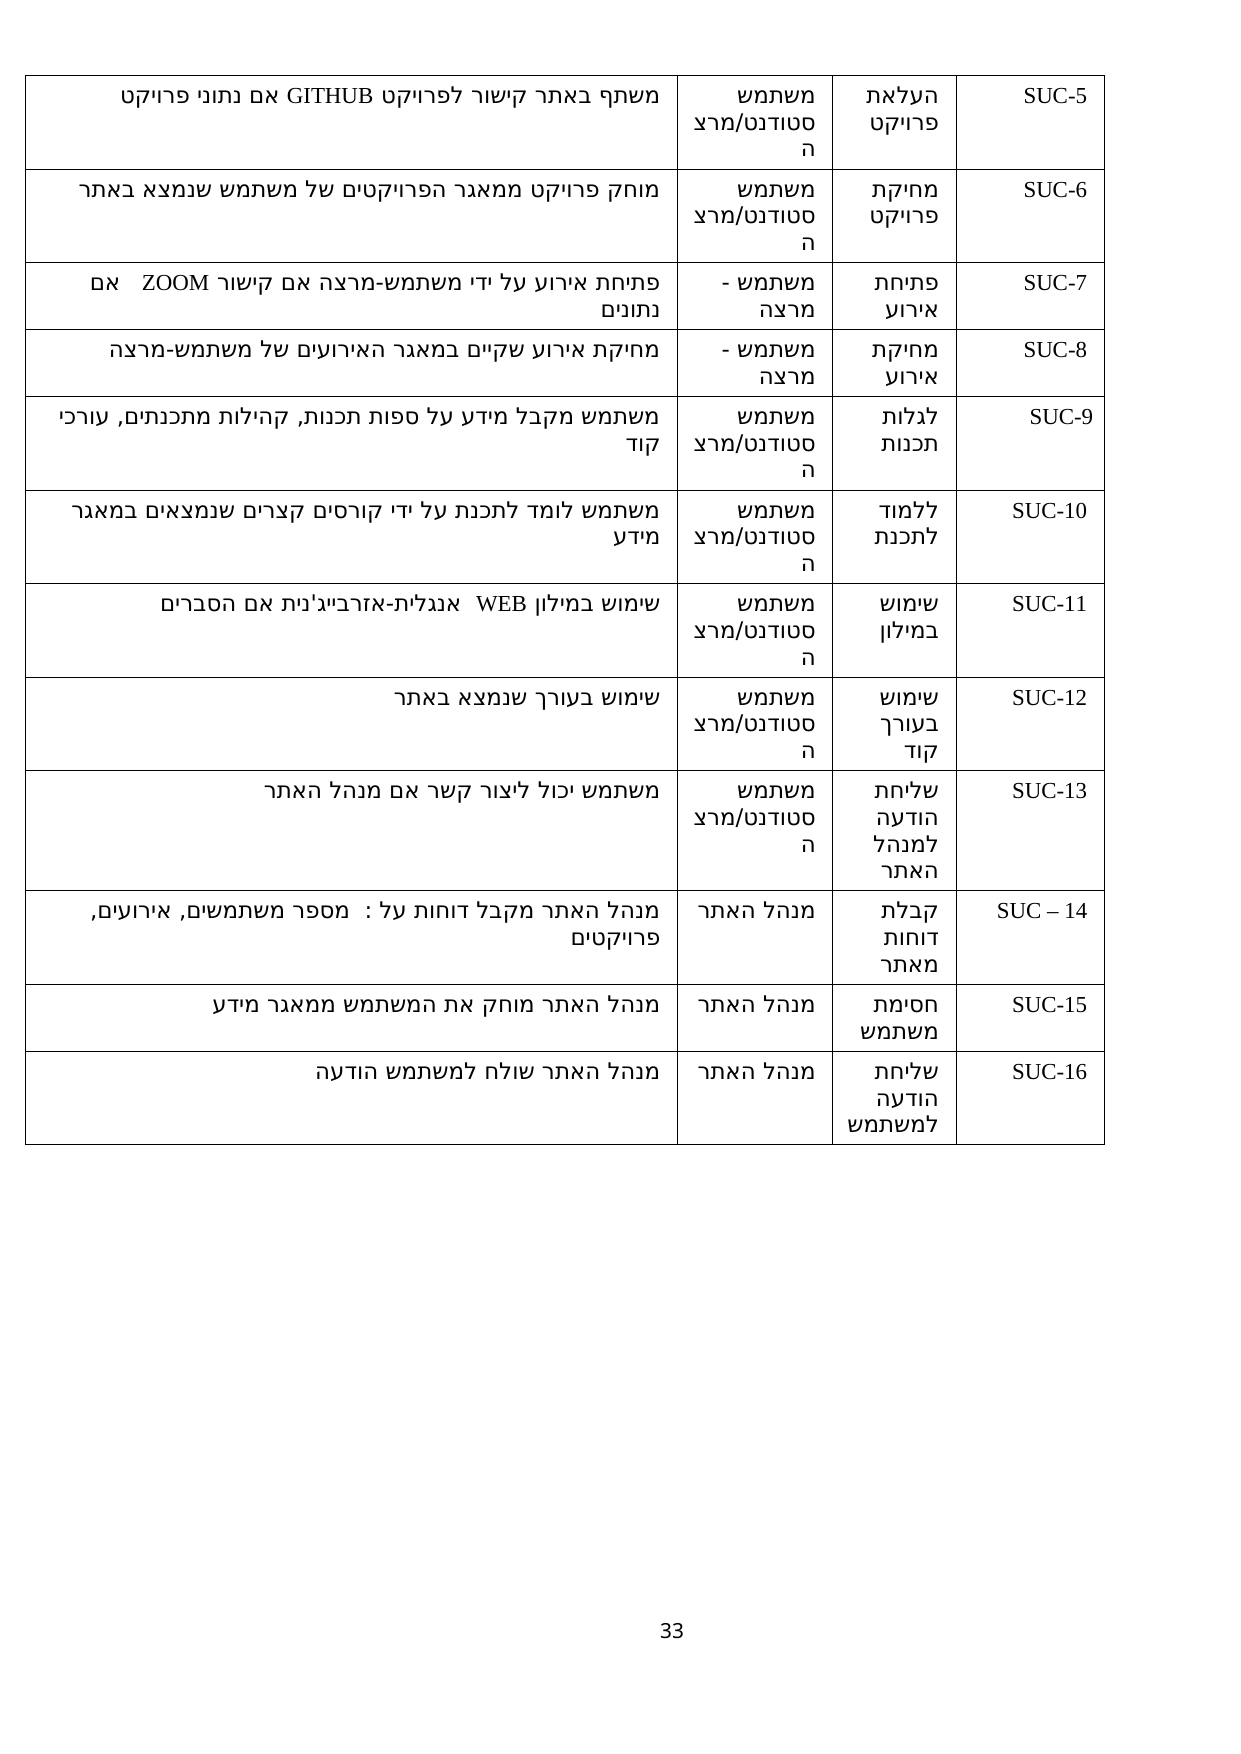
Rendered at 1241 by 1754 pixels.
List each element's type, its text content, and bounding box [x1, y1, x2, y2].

table_cell SUC-11 [957, 584, 1104, 677]
table_cell SUC-7 [957, 263, 1104, 329]
table_cell משתמש לומד לתכנת על ידי קורסים קצרים שנמצאים במאגר מידע [26, 491, 677, 583]
table_cell משתמש מקבל מידע על ספות תכנות, קהילות מתכנתים, עורכי קוד [26, 397, 677, 489]
table_cell מנהל האתר [678, 891, 832, 984]
table_cell קבלת דוחות מאתר [833, 891, 956, 984]
table_cell ללמוד לתכנת [833, 491, 956, 583]
table_cell SUC-10 [957, 491, 1104, 583]
table_cell משתמש - מרצה [678, 330, 832, 396]
table_cell SUC-6 [957, 170, 1104, 262]
table_cell משתמש סטודנט/מרצה [678, 771, 832, 890]
table_cell משתמש - מרצה [678, 263, 832, 329]
table_cell לגלות תכנות [833, 397, 956, 489]
table_cell משתמש סטודנט/מרצה [678, 170, 832, 262]
table_cell מנהל האתר [678, 1052, 832, 1144]
table_cell מוחק פרויקט ממאגר הפרויקטים של משתמש שנמצא באתר [26, 170, 677, 262]
table_cell מנהל האתר [678, 985, 832, 1051]
table_cell מנהל האתר מקבל דוחות על : מספר משתמשים, אירועים, פרויקטים [26, 891, 677, 984]
table_cell מחיקת אירוע [833, 330, 956, 396]
table_cell שימוש בעורך שנמצא באתר [26, 678, 677, 770]
table_cell העלאת פרויקט [833, 76, 956, 168]
table_cell SUC-13 [957, 771, 1104, 890]
table_cell משתמש סטודנט/מרצה [678, 491, 832, 583]
table_cell מנהל האתר שולח למשתמש הודעה [26, 1052, 677, 1144]
table_cell משתמש סטודנט/מרצה [678, 397, 832, 489]
table_cell משתמש סטודנט/מרצה [678, 584, 832, 677]
table_cell משתמש סטודנט/מרצה [678, 76, 832, 168]
table_cell שימוש בעורך קוד [833, 678, 956, 770]
table_cell מנהל האתר מוחק את המשתמש ממאגר מידע [26, 985, 677, 1051]
table_cell SUC-16 [957, 1052, 1104, 1144]
table_cell פתיחת אירוע על ידי משתמש-מרצה אם קישור ZOOM אם נתונים [26, 263, 677, 329]
table_cell משתמש סטודנט/מרצה [678, 678, 832, 770]
table_cell SUC-9 [957, 397, 1104, 489]
table_cell פתיחת אירוע [833, 263, 956, 329]
table_cell שימוש במילון [833, 584, 956, 677]
table_cell משתמש יכול ליצור קשר אם מנהל האתר [26, 771, 677, 890]
table_cell מחיקת אירוע שקיים במאגר האירועים של משתמש-מרצה [26, 330, 677, 396]
table_cell SUC-12 [957, 678, 1104, 770]
table_cell SUC-15 [957, 985, 1104, 1051]
table_cell שליחת הודעה למשתמש [833, 1052, 956, 1144]
table_cell משתף באתר קישור לפרויקט GITHUB אם נתוני פרויקט [26, 76, 677, 168]
table_cell שימוש במילון WEB אנגלית-אזרבייג'נית אם הסברים [26, 584, 677, 677]
table_cell חסימת משתמש [833, 985, 956, 1051]
table_cell SUC-5 [957, 76, 1104, 168]
table_cell SUC-8 [957, 330, 1104, 396]
table_cell SUC – 14 [957, 891, 1104, 984]
table_cell שליחת הודעה למנהל האתר [833, 771, 956, 890]
table_cell מחיקת פרויקט [833, 170, 956, 262]
